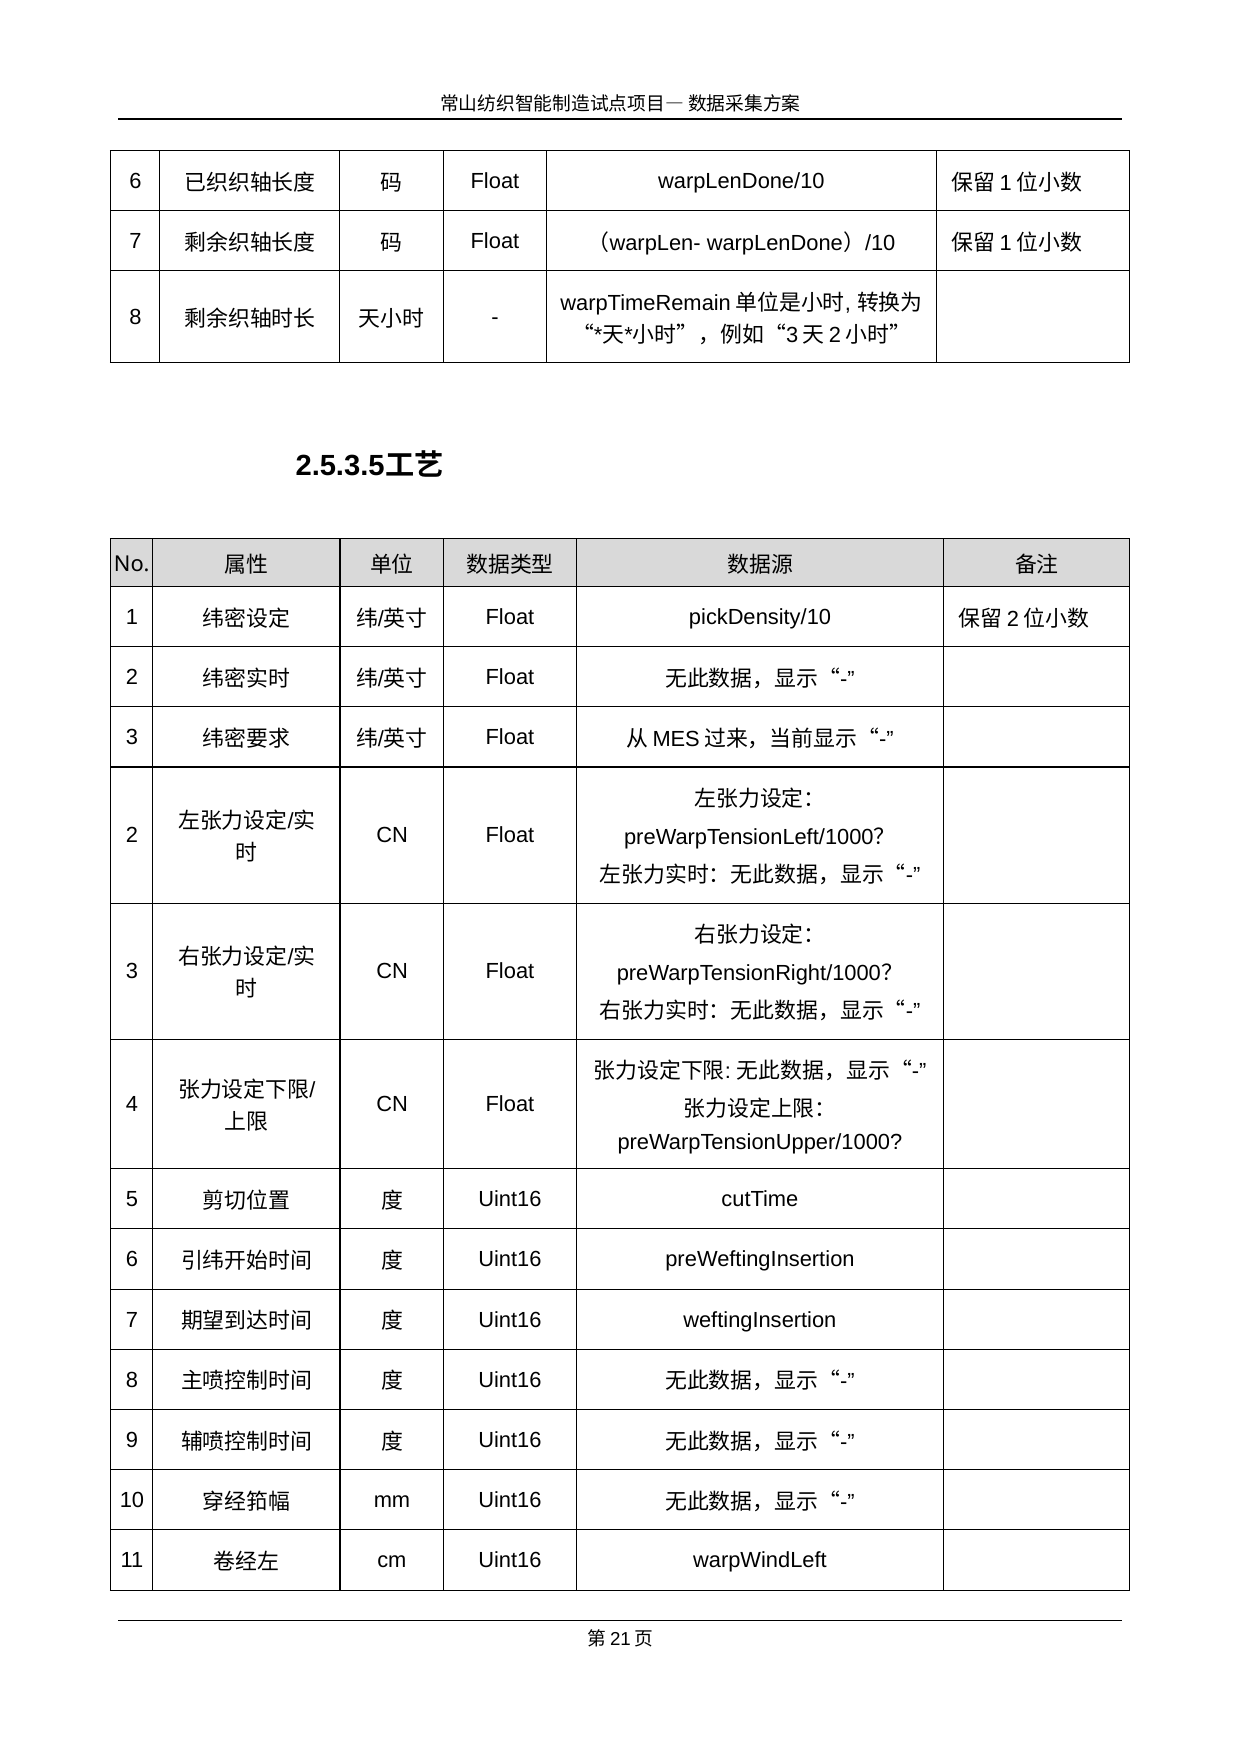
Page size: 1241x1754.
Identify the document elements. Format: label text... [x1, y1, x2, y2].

table_cell 2 [111, 768, 152, 902]
table_cell Uint16 [444, 1410, 576, 1469]
table_cell 纬密实时 [153, 647, 339, 706]
table_cell Float [444, 904, 576, 1038]
table_cell 保留1位小数 [937, 151, 1129, 210]
table_cell Float [444, 211, 546, 270]
table_cell 7 [111, 211, 159, 270]
table_cell [944, 904, 1129, 1038]
table_cell 纬密设定 [153, 587, 339, 646]
table_cell Float [444, 587, 576, 646]
table_cell mm [341, 1470, 443, 1529]
table_cell - [444, 271, 546, 362]
table_cell 左张力设定： preWarpTensionLeft/1000？ 左张力实时：无此数据，显示“-” [577, 768, 943, 902]
table_cell 天小时 [340, 271, 443, 362]
table_cell weftingInsertion [577, 1290, 943, 1349]
table_header 数据源 [577, 539, 943, 586]
table_cell 度 [341, 1229, 443, 1288]
table_cell 已织织轴长度 [160, 151, 339, 210]
table_cell pickDensity/10 [577, 587, 943, 646]
table_cell [944, 1040, 1129, 1168]
table_cell 剩余织轴时长 [160, 271, 339, 362]
table_cell preWeftingInsertion [577, 1229, 943, 1288]
table_cell 张力设定下限/上限 [153, 1040, 339, 1168]
table_cell 6 [111, 151, 159, 210]
table_cell 无此数据，显示“-” [577, 1470, 943, 1529]
table_cell 4 [111, 1040, 152, 1168]
table_cell warpTimeRemain单位是小时, 转换为“*天*小时”，例如“3天2小时” [547, 271, 936, 362]
table_cell 9 [111, 1410, 152, 1469]
table_cell 7 [111, 1290, 152, 1349]
table_cell 期望到达时间 [153, 1290, 339, 1349]
table_cell 2 [111, 647, 152, 706]
table_cell Uint16 [444, 1169, 576, 1228]
table_cell 无此数据，显示“-” [577, 1410, 943, 1469]
table_cell [944, 1410, 1129, 1469]
table_cell Float [444, 707, 576, 766]
table_cell 8 [111, 1350, 152, 1409]
table_cell 纬/英寸 [341, 707, 443, 766]
table_cell [944, 707, 1129, 766]
table_cell 码 [340, 211, 443, 270]
table_cell warpLenDone/10 [547, 151, 936, 210]
table_cell 10 [111, 1470, 152, 1529]
table_cell [944, 1470, 1129, 1529]
table_cell 卷经左 [153, 1530, 339, 1589]
table_cell 纬/英寸 [341, 587, 443, 646]
table_cell （warpLen- warpLenDone）/10 [547, 211, 936, 270]
table_cell 码 [340, 151, 443, 210]
table_cell Uint16 [444, 1350, 576, 1409]
table_cell warpWindLeft [577, 1530, 943, 1589]
table_cell Float [444, 1040, 576, 1168]
table_cell 3 [111, 707, 152, 766]
table_cell cutTime [577, 1169, 943, 1228]
table_cell 剩余织轴长度 [160, 211, 339, 270]
table_cell 6 [111, 1229, 152, 1288]
table_cell 度 [341, 1410, 443, 1469]
table_cell [944, 1530, 1129, 1589]
table_cell [937, 271, 1129, 362]
table_header 备注 [944, 539, 1129, 586]
table_cell Uint16 [444, 1530, 576, 1589]
table_cell [944, 768, 1129, 902]
table_cell 右张力设定/实时 [153, 904, 339, 1038]
table_cell cm [341, 1530, 443, 1589]
table_cell [944, 1290, 1129, 1349]
table_header 单位 [341, 539, 443, 586]
table_header No. [111, 539, 152, 586]
table_cell 11 [111, 1530, 152, 1589]
table_cell 度 [341, 1350, 443, 1409]
table_cell Uint16 [444, 1290, 576, 1349]
table_cell CN [341, 1040, 443, 1168]
table_cell 保留1位小数 [937, 211, 1129, 270]
table_cell 5 [111, 1169, 152, 1228]
table_cell 度 [341, 1169, 443, 1228]
table_cell CN [341, 904, 443, 1038]
subtitle 工艺 [295, 442, 1122, 484]
table_cell Float [444, 647, 576, 706]
table_cell 穿经筘幅 [153, 1470, 339, 1529]
table_cell Uint16 [444, 1470, 576, 1529]
table_cell 张力设定下限: 无此数据，显示“-” 张力设定上限： preWarpTensionUpper/1000? [577, 1040, 943, 1168]
table_cell 纬密要求 [153, 707, 339, 766]
table_cell Uint16 [444, 1229, 576, 1288]
table_cell 左张力设定/实时 [153, 768, 339, 902]
table_cell 右张力设定： preWarpTensionRight/1000？ 右张力实时：无此数据，显示“-” [577, 904, 943, 1038]
table_cell 剪切位置 [153, 1169, 339, 1228]
table_cell 从MES过来，当前显示“-” [577, 707, 943, 766]
table_cell 8 [111, 271, 159, 362]
table_cell Float [444, 768, 576, 902]
table_cell 辅喷控制时间 [153, 1410, 339, 1469]
table_cell [944, 1169, 1129, 1228]
table_cell [944, 1229, 1129, 1288]
table_cell [944, 1350, 1129, 1409]
table_cell 无此数据，显示“-” [577, 647, 943, 706]
table_cell CN [341, 768, 443, 902]
table_cell 1 [111, 587, 152, 646]
table_cell 纬/英寸 [341, 647, 443, 706]
table_cell 无此数据，显示“-” [577, 1350, 943, 1409]
table_cell 3 [111, 904, 152, 1038]
table_cell Float [444, 151, 546, 210]
table_cell 引纬开始时间 [153, 1229, 339, 1288]
table_cell [944, 647, 1129, 706]
table_cell 度 [341, 1290, 443, 1349]
table_cell 主喷控制时间 [153, 1350, 339, 1409]
table_cell 保留2位小数 [944, 587, 1129, 646]
table_header 属性 [153, 539, 339, 586]
table_header 数据类型 [444, 539, 576, 586]
